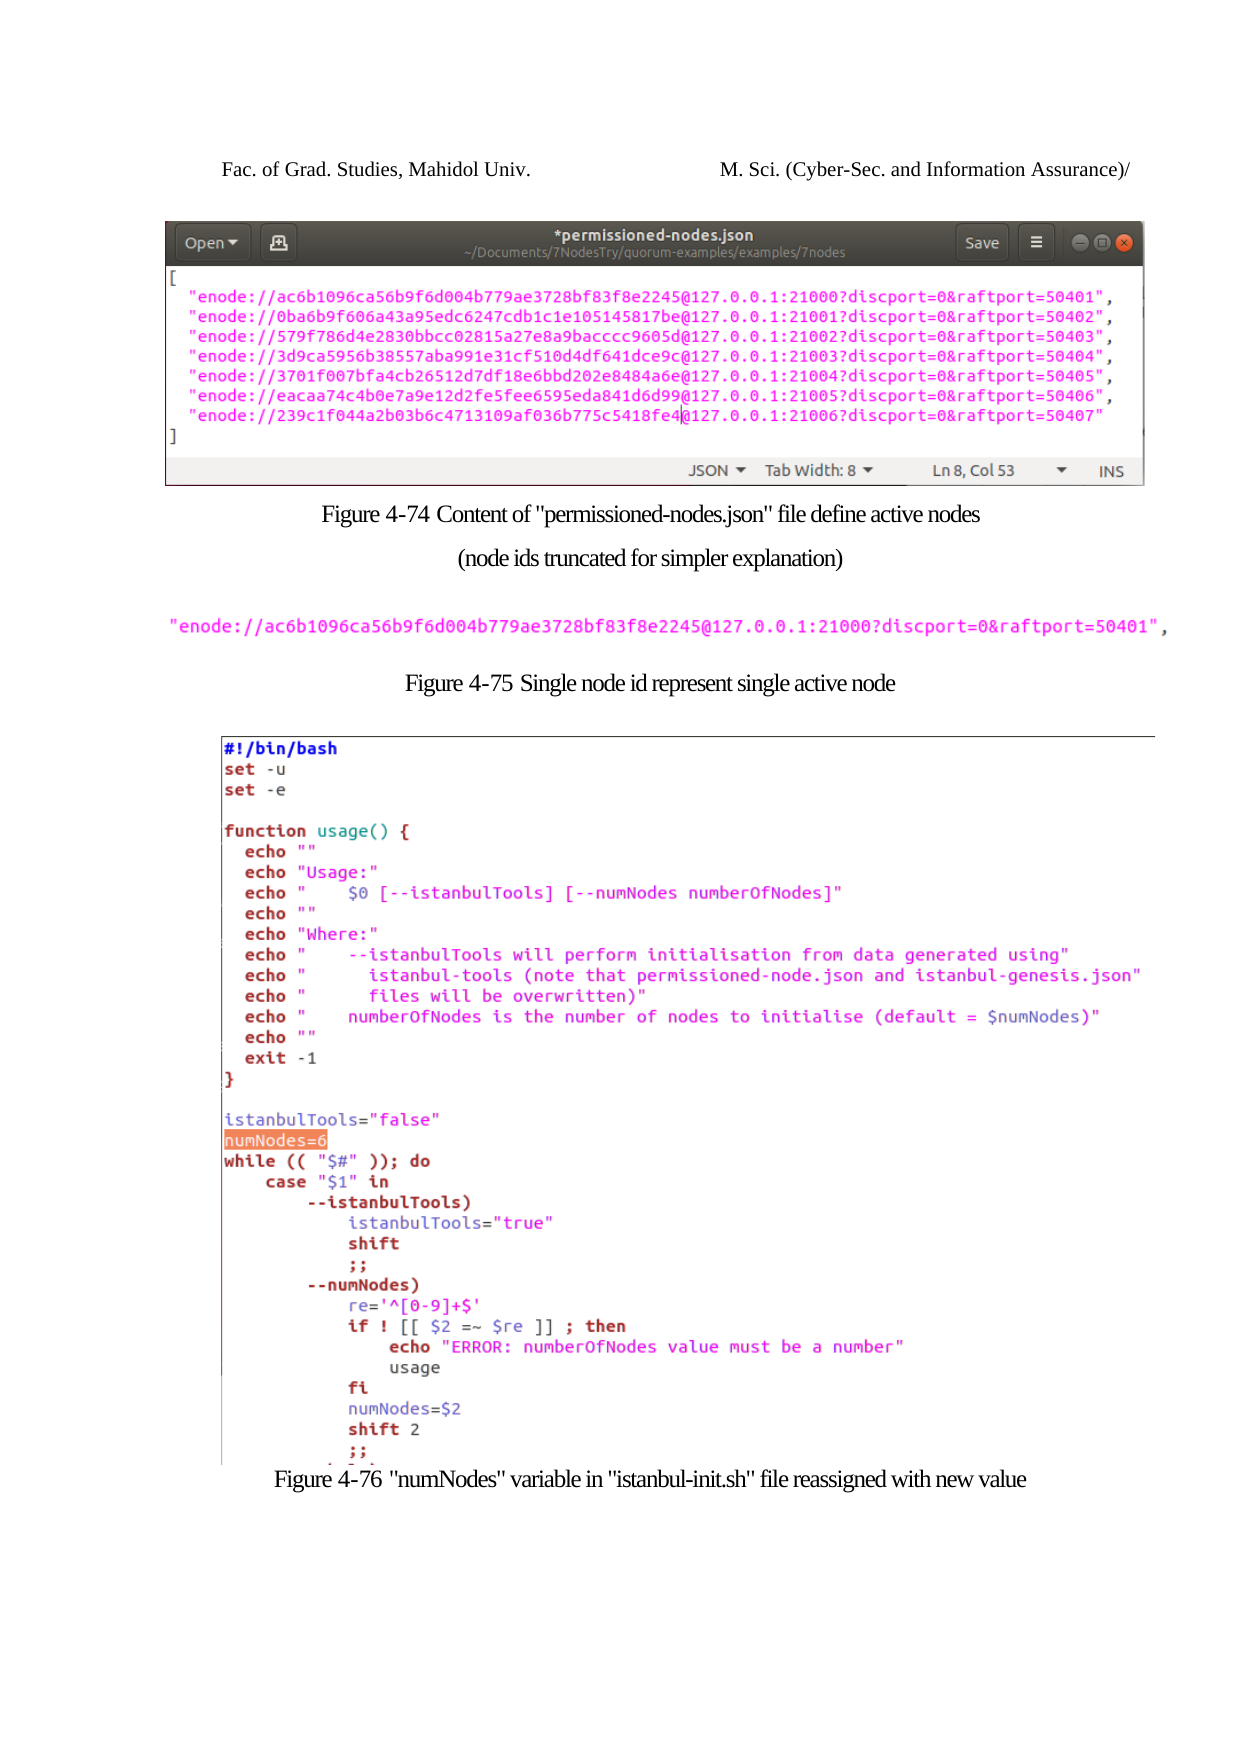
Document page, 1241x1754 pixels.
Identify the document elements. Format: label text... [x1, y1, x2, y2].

picture [221, 736, 1156, 1465]
picture [165, 221, 1145, 486]
picture [165, 614, 1172, 640]
